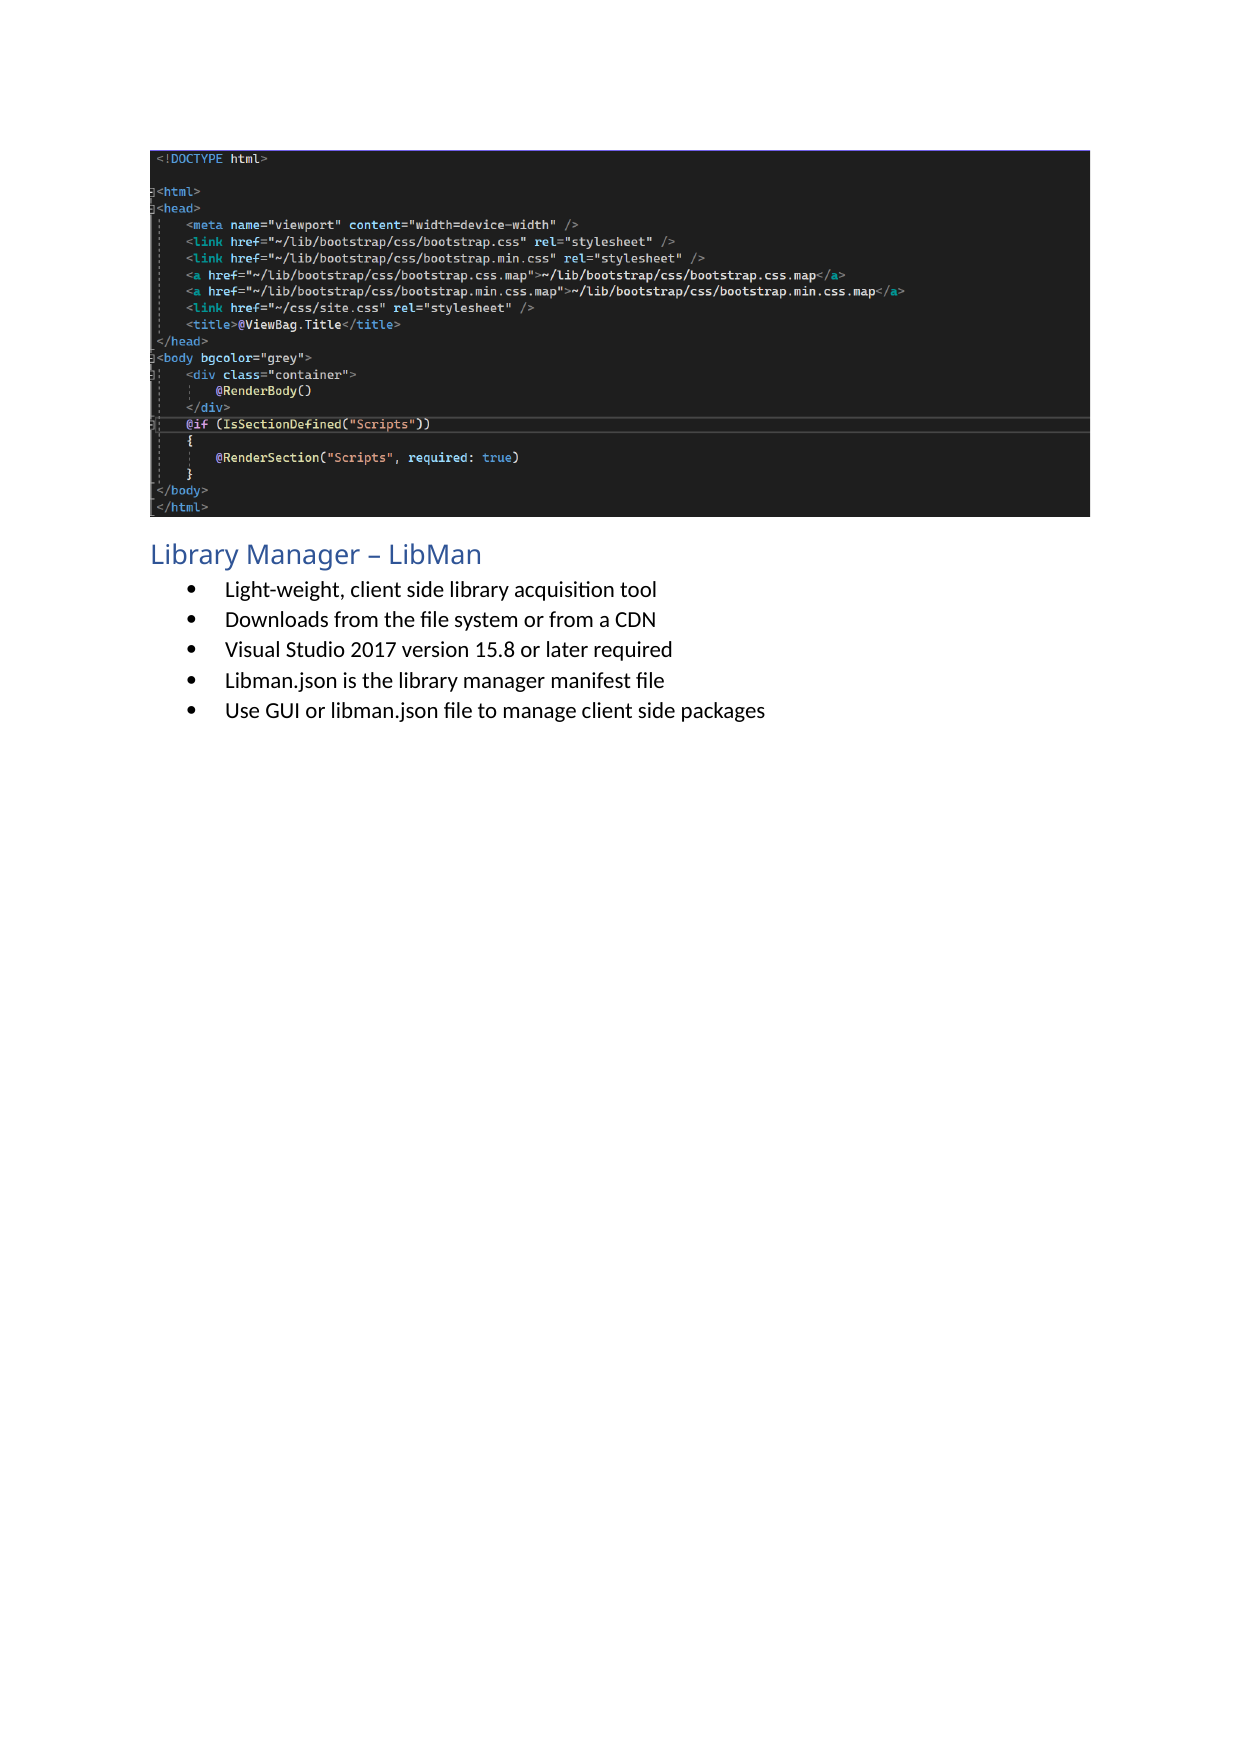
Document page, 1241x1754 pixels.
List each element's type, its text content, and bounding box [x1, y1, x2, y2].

list Use GUI or libman.json file to manage client side packages [187, 696, 1090, 724]
list Light-weight, client side library acquisition tool [187, 575, 1090, 603]
list Libman.json is the library manager manifest file [187, 666, 1090, 694]
picture [150, 150, 1091, 517]
subtitle Library Manager – LibMan [150, 535, 1090, 572]
list Visual Studio 2017 version 15.8 or later required [187, 636, 1090, 663]
list Downloads from the file system or from a CDN [187, 605, 1090, 633]
